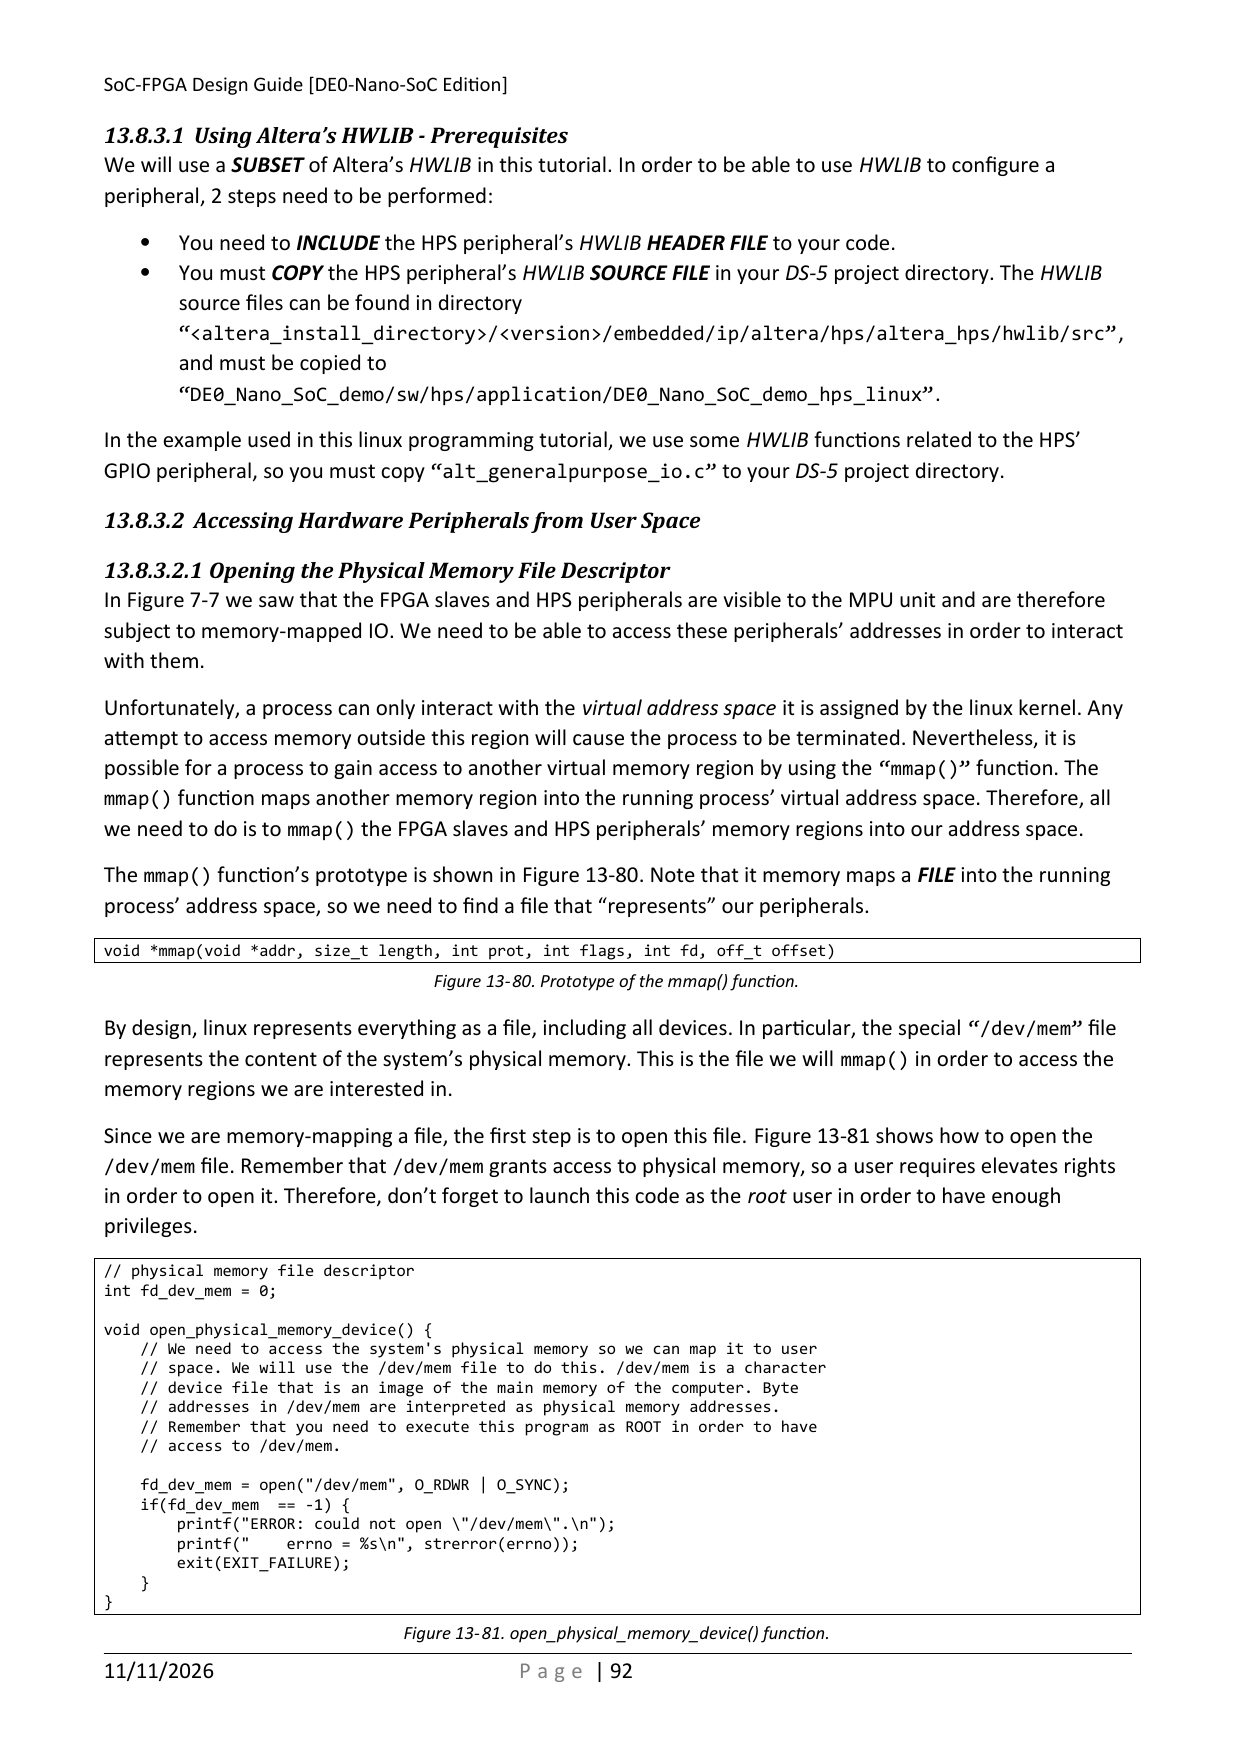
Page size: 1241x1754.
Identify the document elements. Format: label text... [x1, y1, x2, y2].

text // access to /dev/mem. [103, 1437, 1132, 1456]
text if(fd_dev_mem == -1) { [103, 1495, 1132, 1514]
subtitle Opening the Physical Memory File Descriptor [103, 557, 1132, 583]
text By design, linux represents everything as a file, including all devices. In particular, the special “/dev/mem” file represents the content of the system’s physical memory. This is the file we will mmap() in order to access the memory regions we are interested in. [103, 1013, 1132, 1102]
text void *mmap(void *addr, size_t length, int prot, int flags, int fd, off_t offset) [95, 939, 1140, 962]
text // addresses in /dev/mem are interpreted as physical memory addresses. [103, 1398, 1132, 1417]
text fd_dev_mem = open("/dev/mem", O_RDWR | O_SYNC); [103, 1476, 1132, 1495]
text } [103, 1573, 1132, 1589]
list You need to include the HPS peripheral’s HWLIB header file to your code. [141, 228, 1132, 256]
text In the example used in this linux programming tutorial, we use some HWLIB functions related to the HPS’ GPIO peripheral, so you must copy “alt_generalpurpose_io.c” to your DS-5 project directory. [103, 426, 1132, 484]
text printf(" errno = %s\n", strerror(errno)); [103, 1534, 1132, 1553]
text Unfortunately, a process can only interact with the virtual address space it is assigned by the linux kernel. Any attempt to access memory outside this region will cause the process to be terminated. Nevertheless, it is possible for a process to gain access to another virtual memory region by using the “mmap()” function. The mmap() function maps another memory region into the running process’ virtual address space. Therefore, all we need to do is to mmap() the FPGA slaves and HPS peripherals’ memory regions into our address space. [103, 693, 1132, 842]
text We will use a subset of Altera’s HWLIB in this tutorial. In order to be able to use HWLIB to configure a peripheral, 2 steps need to be performed: [103, 151, 1132, 209]
text } [95, 1589, 1140, 1614]
text // Remember that you need to execute this program as ROOT in order to have [103, 1417, 1132, 1437]
text int fd_dev_mem = 0; void open_physical_memory_device() { [103, 1281, 1132, 1339]
text // We need to access the system's physical memory so we can map it to user [103, 1339, 1132, 1359]
text // physical memory file descriptor [95, 1259, 1140, 1281]
subtitle Using Altera’s HWLIB - Prerequisites [103, 122, 1132, 148]
text printf("ERROR: could not open \"/dev/mem\".\n"); [103, 1514, 1132, 1534]
subtitle Accessing Hardware Peripherals from User Space [103, 507, 1132, 534]
list You must copy the HPS peripheral’s HWLIB source file in your DS-5 project directory. The HWLIB source files can be found in directory “<altera_install_directory>/<version>/embedded/ip/altera/hps/altera_hps/hwlib/src”, and must be copied to “DE0_Nano_SoC_demo/sw/hps/application/DE0_Nano_SoC_demo_hps_linux”. [141, 258, 1132, 407]
text exit(EXIT_FAILURE); [103, 1553, 1132, 1573]
text // space. We will use the /dev/mem file to do this. /dev/mem is a character [103, 1359, 1132, 1378]
text // device file that is an image of the main memory of the computer. Byte [103, 1378, 1132, 1398]
